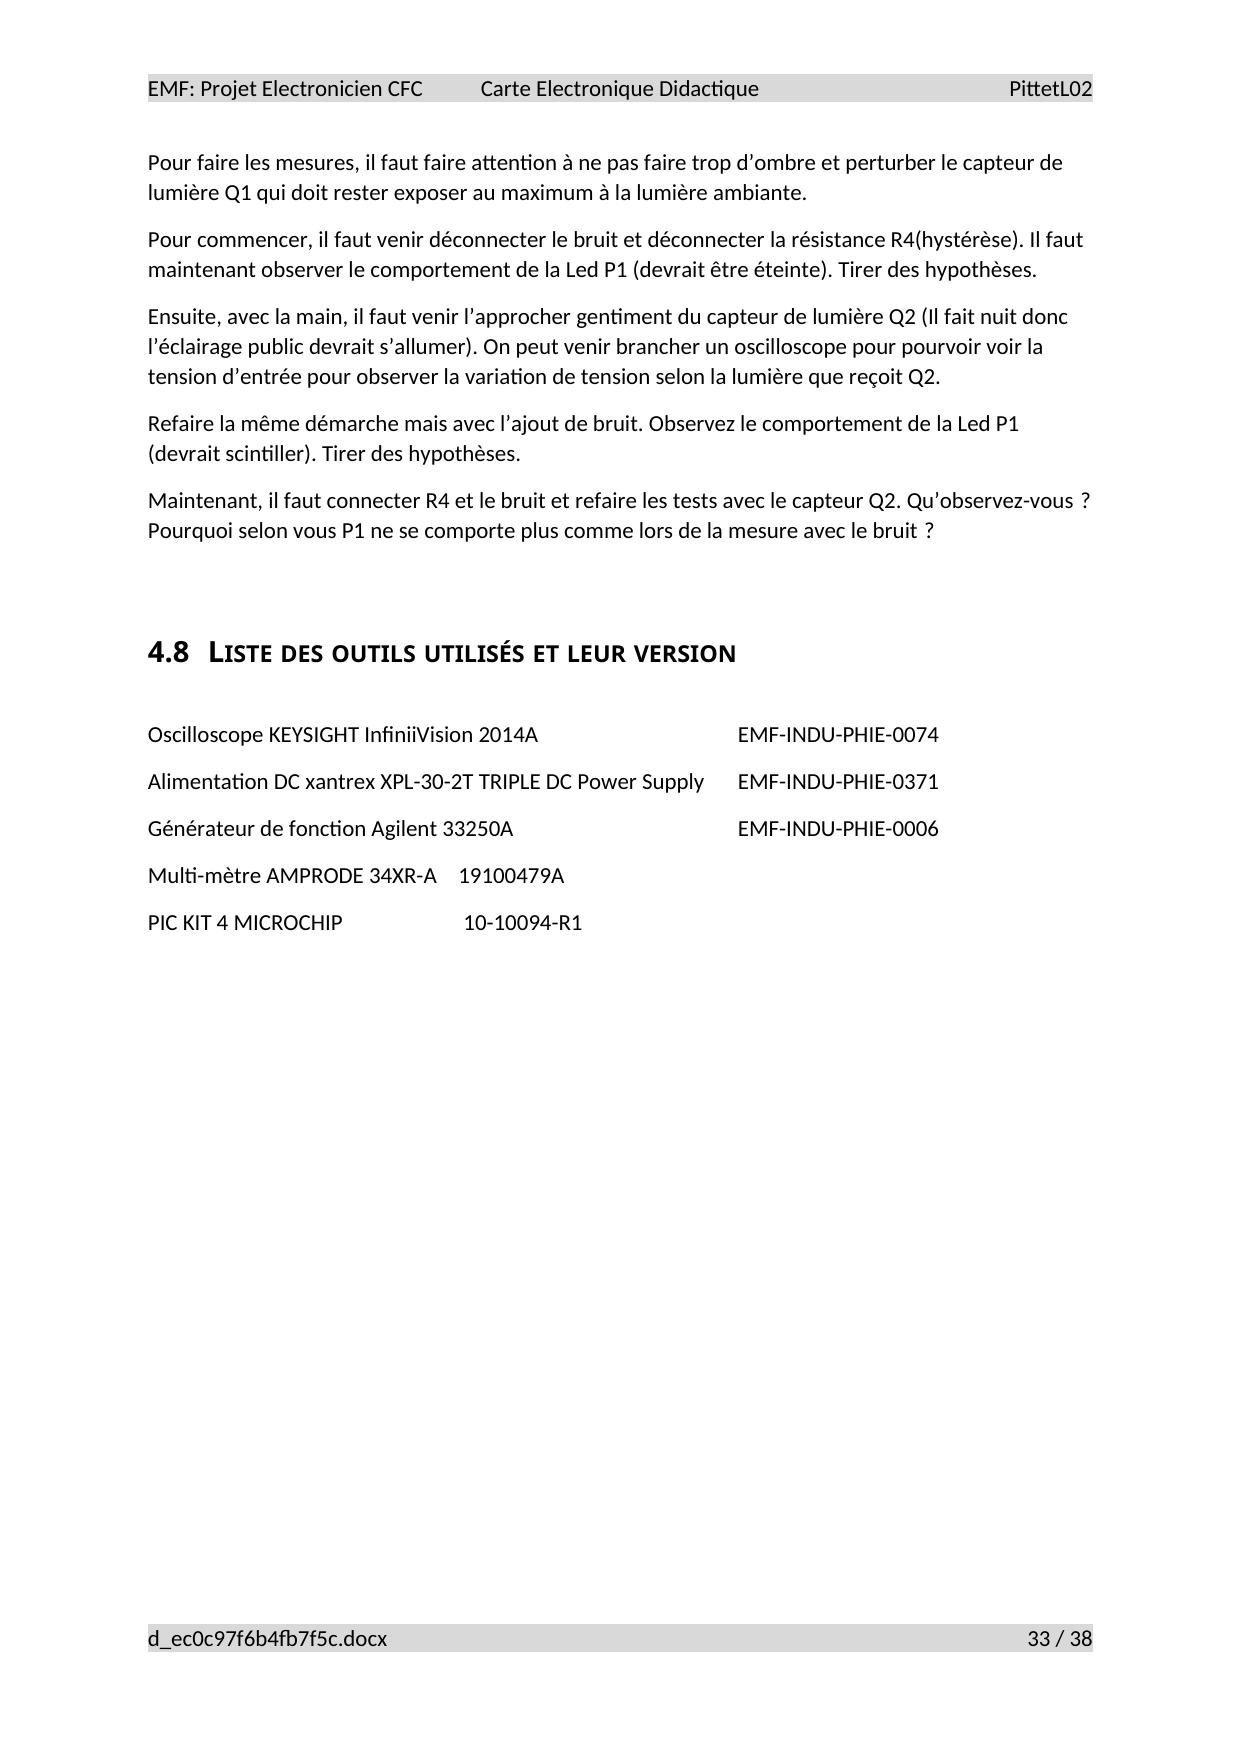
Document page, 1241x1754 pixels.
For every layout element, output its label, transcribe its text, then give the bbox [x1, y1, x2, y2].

text Générateur de fonction Agilent 33250A EMF-INDU-PHIE-0006 [148, 814, 1093, 842]
text Refaire la même démarche mais avec l’ajout de bruit. Observez le comportement de la Led P1 (devrait scintiller). Tirer des hypothèses. [148, 409, 1093, 467]
text Alimentation DC xantrex XPL-30-2T TRIPLE DC Power Supply EMF-INDU-PHIE-0371 [148, 767, 1093, 796]
text Pour commencer, il faut venir déconnecter le bruit et déconnecter la résistance R4(hystérèse). Il faut maintenant observer le comportement de la Led P1 (devrait être éteinte). Tirer des hypothèses. [148, 225, 1093, 283]
text PIC KIT 4 MICROCHIP 10-10094-R1 [148, 908, 1093, 936]
text Ensuite, avec la main, il faut venir l’approcher gentiment du capteur de lumière Q2 (Il fait nuit donc l’éclairage public devrait s’allumer). On peut venir brancher un oscilloscope pour pourvoir voir la tension d’entrée pour observer la variation de tension selon la lumière que reçoit Q2. [148, 302, 1093, 390]
text Oscilloscope KEYSIGHT InfiniiVision 2014A EMF-INDU-PHIE-0074 [148, 721, 1093, 749]
text Maintenant, il faut connecter R4 et le bruit et refaire les tests avec le capteur Q2. Qu’observez-vous ? Pourquoi selon vous P1 ne se comporte plus comme lors de la mesure avec le bruit ? [148, 486, 1093, 544]
subtitle Liste des outils utilisés et leur version [148, 631, 1093, 671]
text Multi-mètre AMPRODE 34XR-A 19100479A [148, 861, 1093, 889]
text Pour faire les mesures, il faut faire attention à ne pas faire trop d’ombre et perturber le capteur de lumière Q1 qui doit rester exposer au maximum à la lumière ambiante. [148, 148, 1093, 206]
